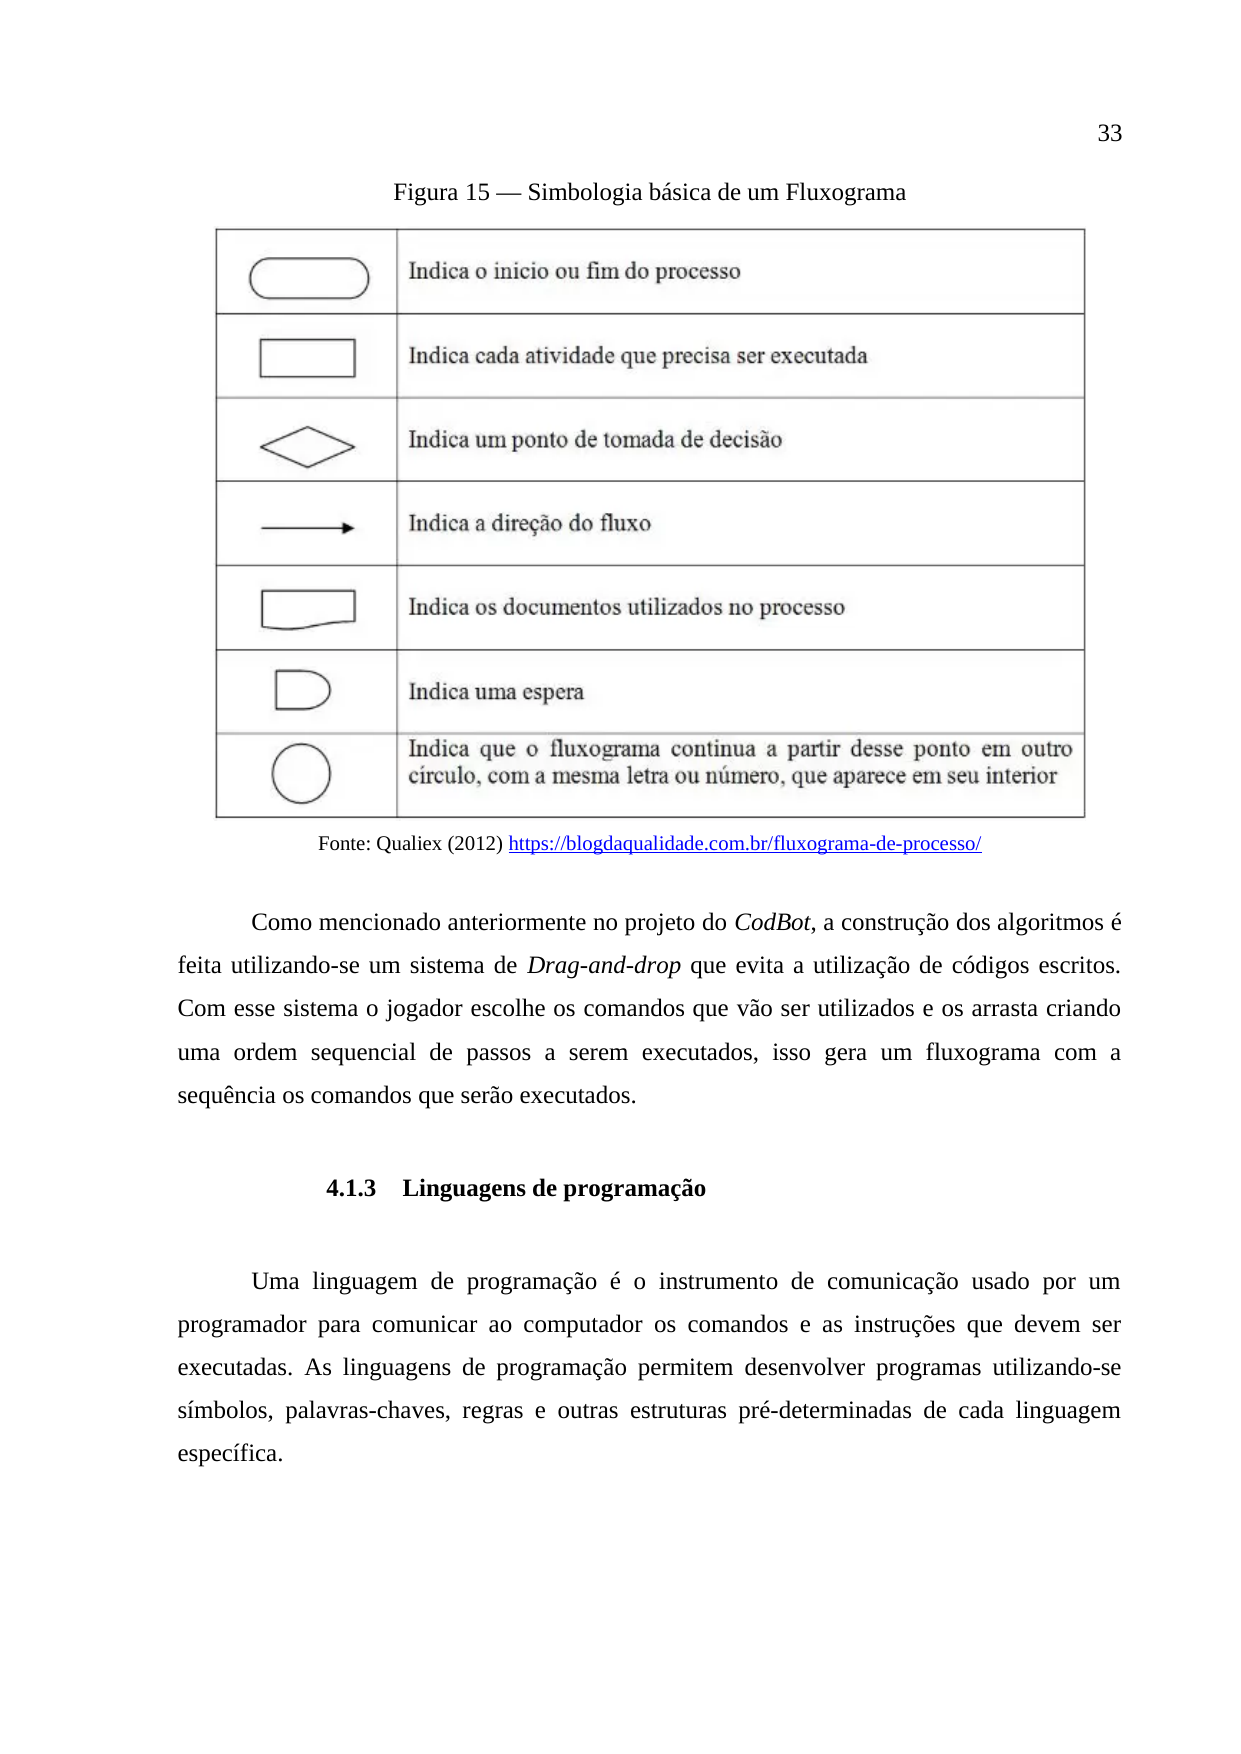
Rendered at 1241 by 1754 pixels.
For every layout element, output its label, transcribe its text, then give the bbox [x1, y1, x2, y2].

text Fonte: Qualiex (2012) https://blogdaqualidade.com.br/fluxograma-de-processo/ [177, 831, 1122, 855]
text Figura 15 ― Simbologia básica de um Fluxograma [177, 177, 1122, 206]
text Como mencionado anteriormente no projeto do CodBot, a construção dos algoritmos é feita utilizando-se um sistema de Drag-and-drop que evita a utilização de códigos escritos. Com esse sistema o jogador escolhe os comandos que vão ser utilizados e os arrasta criando uma ordem sequencial de passos a serem executados, isso gera um fluxograma com a sequência os comandos que serão executados. [177, 907, 1122, 1108]
text Uma linguagem de programação é o instrumento de comunicação usado por um programador para comunicar ao computador os comandos e as instruções que devem ser executadas. As linguagens de programação permitem desenvolver programas utilizando-se símbolos, palavras-chaves, regras e outras estruturas pré-determinadas de cada linguagem específica. [177, 1266, 1122, 1467]
picture [213, 226, 1087, 821]
text Linguagens de programação [252, 1173, 1122, 1202]
